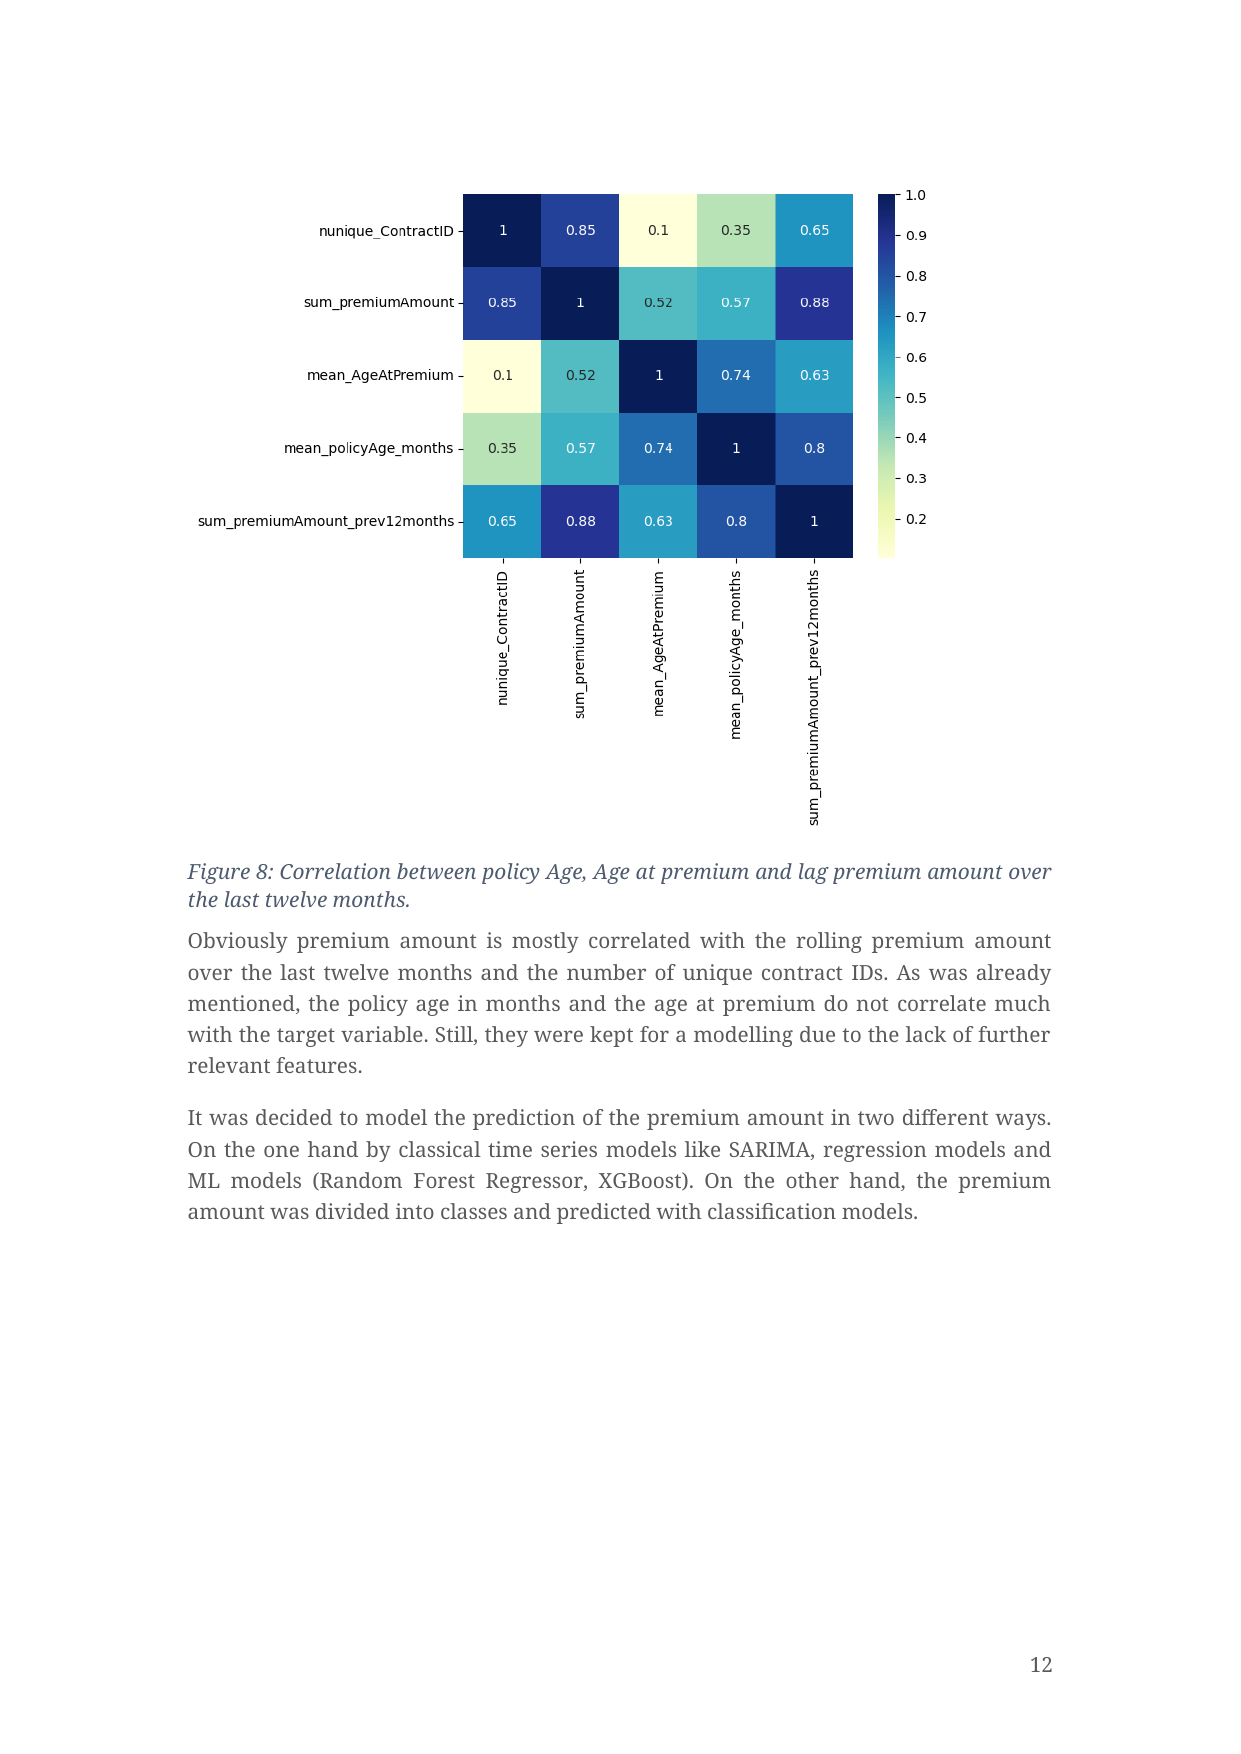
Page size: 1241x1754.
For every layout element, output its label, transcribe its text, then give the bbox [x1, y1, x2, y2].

text Obviously premium amount is mostly correlated with the rolling premium amount over the last twelve months and the number of unique contract IDs. As was already mentioned, the policy age in months and the age at premium do not correlate much with the target variable. Still, they were kept for a modelling due to the lack of further relevant features. [187, 926, 1053, 1080]
picture [187, 180, 936, 834]
text Figure 8: Correlation between policy Age, Age at premium and lag premium amount over the last twelve months. [187, 857, 1053, 914]
text It was decided to model the prediction of the premium amount in two different ways. On the one hand by classical time series models like SARIMA, regression models and ML models (Random Forest Regressor, XGBoost). On the other hand, the premium amount was divided into classes and predicted with classification models. [187, 1103, 1053, 1226]
